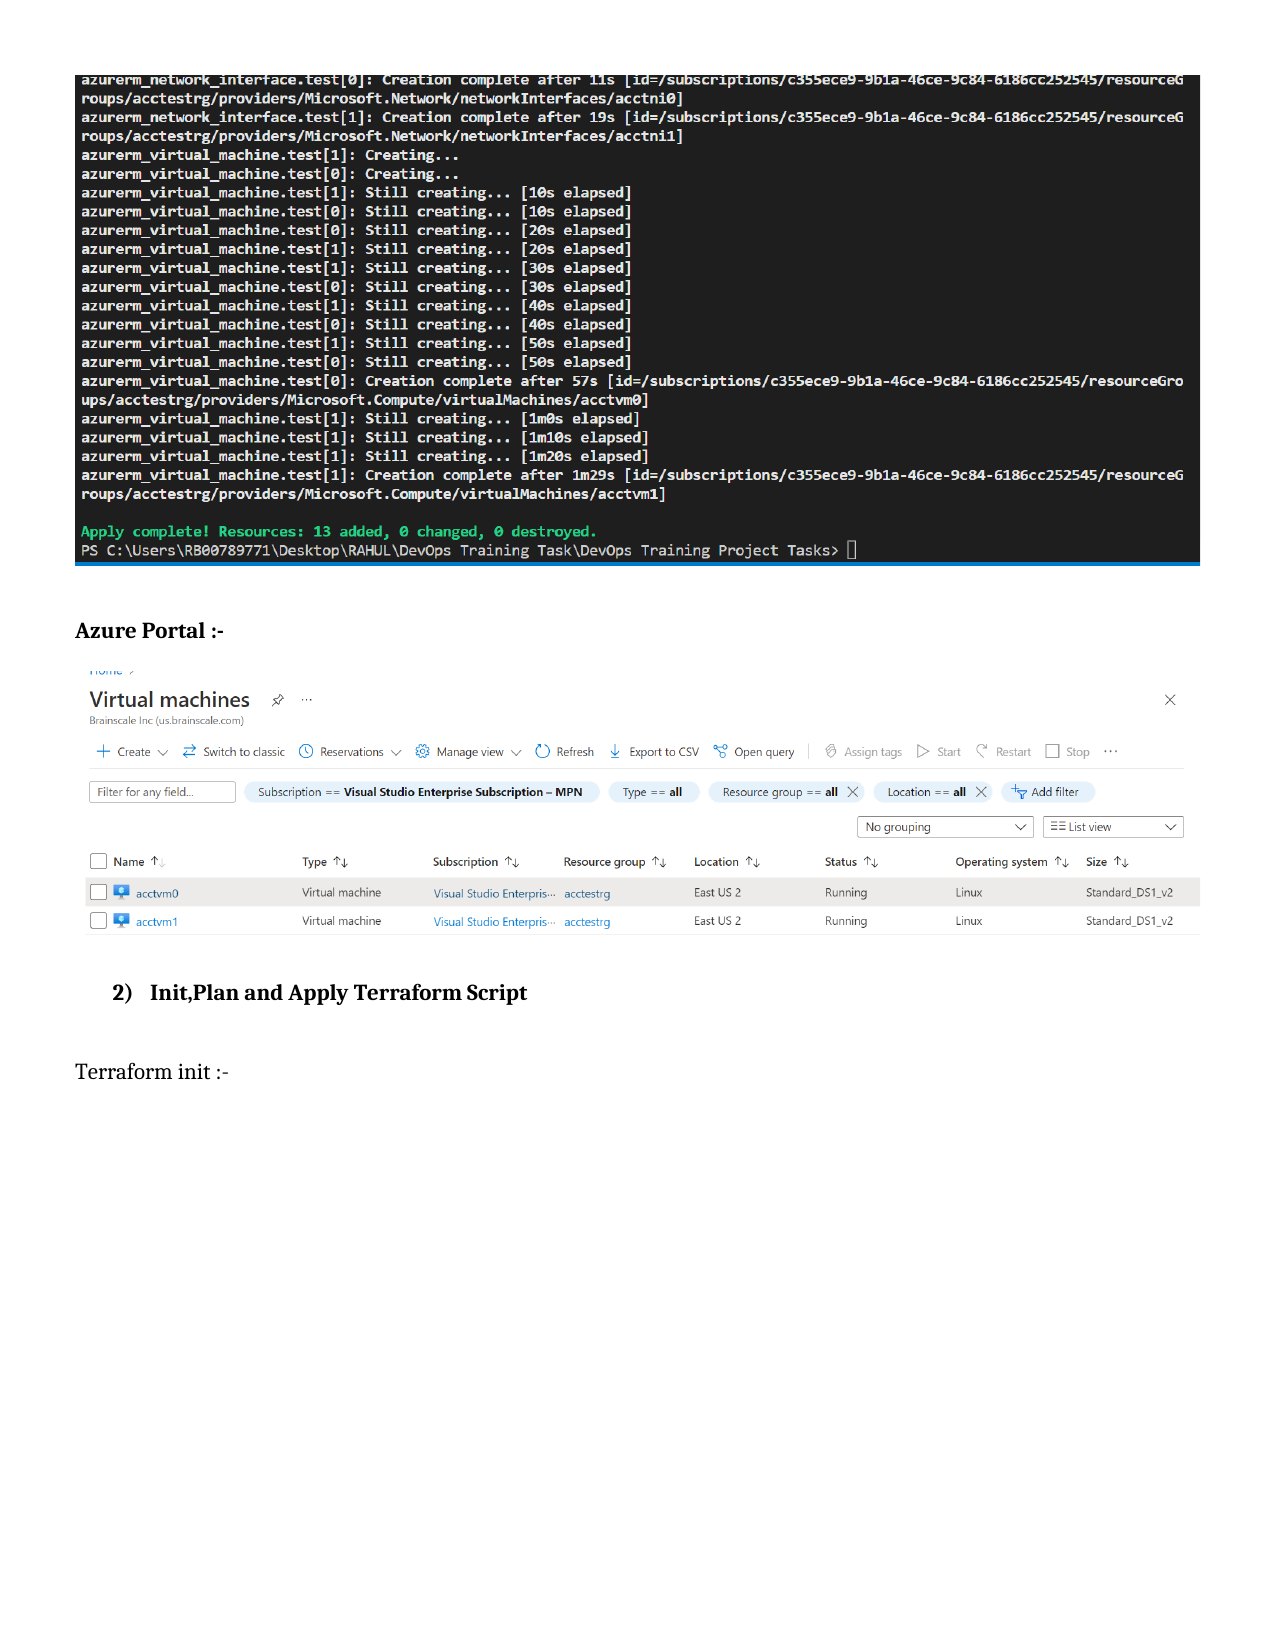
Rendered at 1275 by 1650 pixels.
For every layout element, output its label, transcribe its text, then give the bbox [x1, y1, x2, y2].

picture [75, 671, 1200, 980]
picture [75, 75, 1200, 566]
text Terraform init :- [75, 1059, 1200, 1085]
list Init,Plan and Apply Terraform Script [112, 980, 1200, 1006]
text Azure Portal :- [75, 618, 1200, 644]
